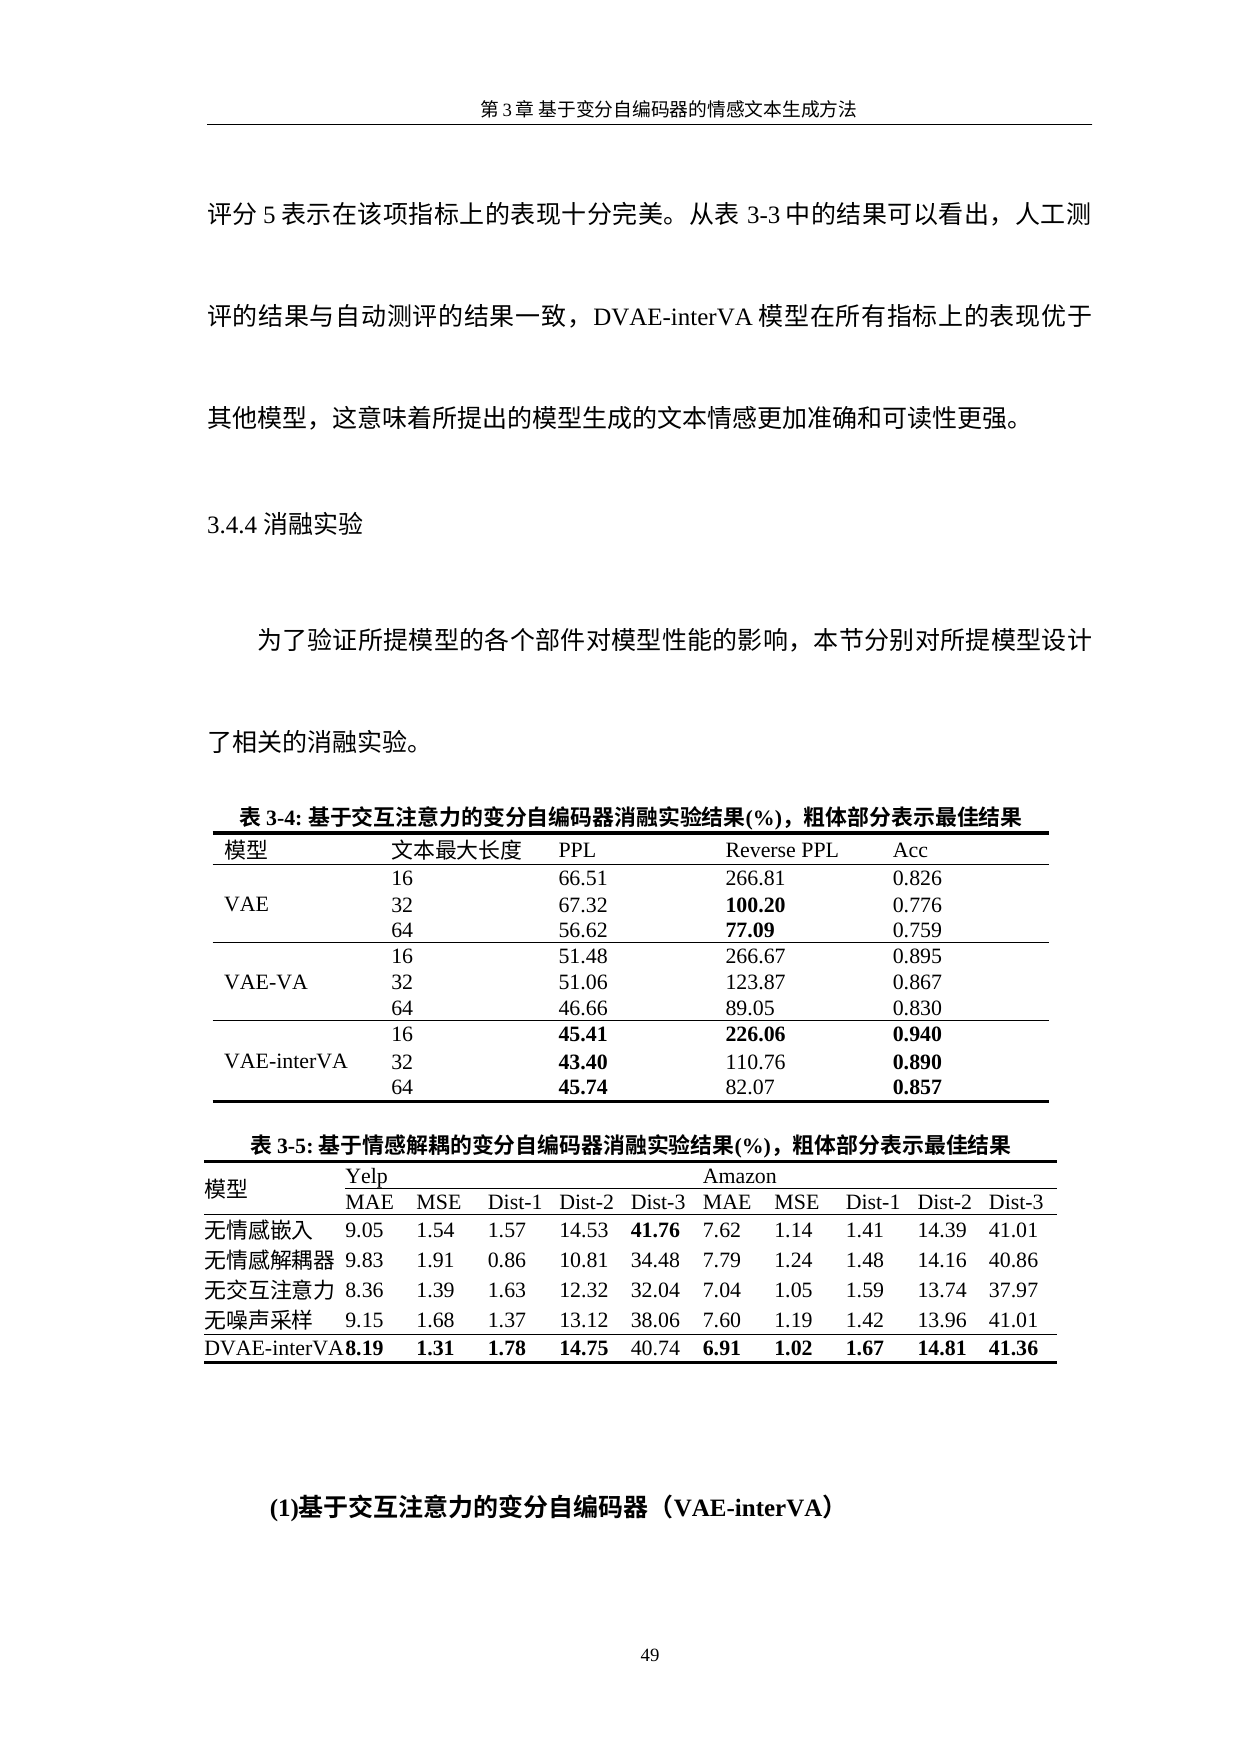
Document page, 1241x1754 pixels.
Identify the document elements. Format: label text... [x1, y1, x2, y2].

text 3.4.4 消融实验 [207, 489, 1092, 557]
text 为了验证所提模型的各个部件对模型性能的影响，本节分别对所提模型设计了相关的消融实验。 [207, 604, 1092, 774]
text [207, 178, 1092, 450]
list (1)基于交互注意力的变分自编码器（VAE-interVA） [257, 792, 1092, 1539]
